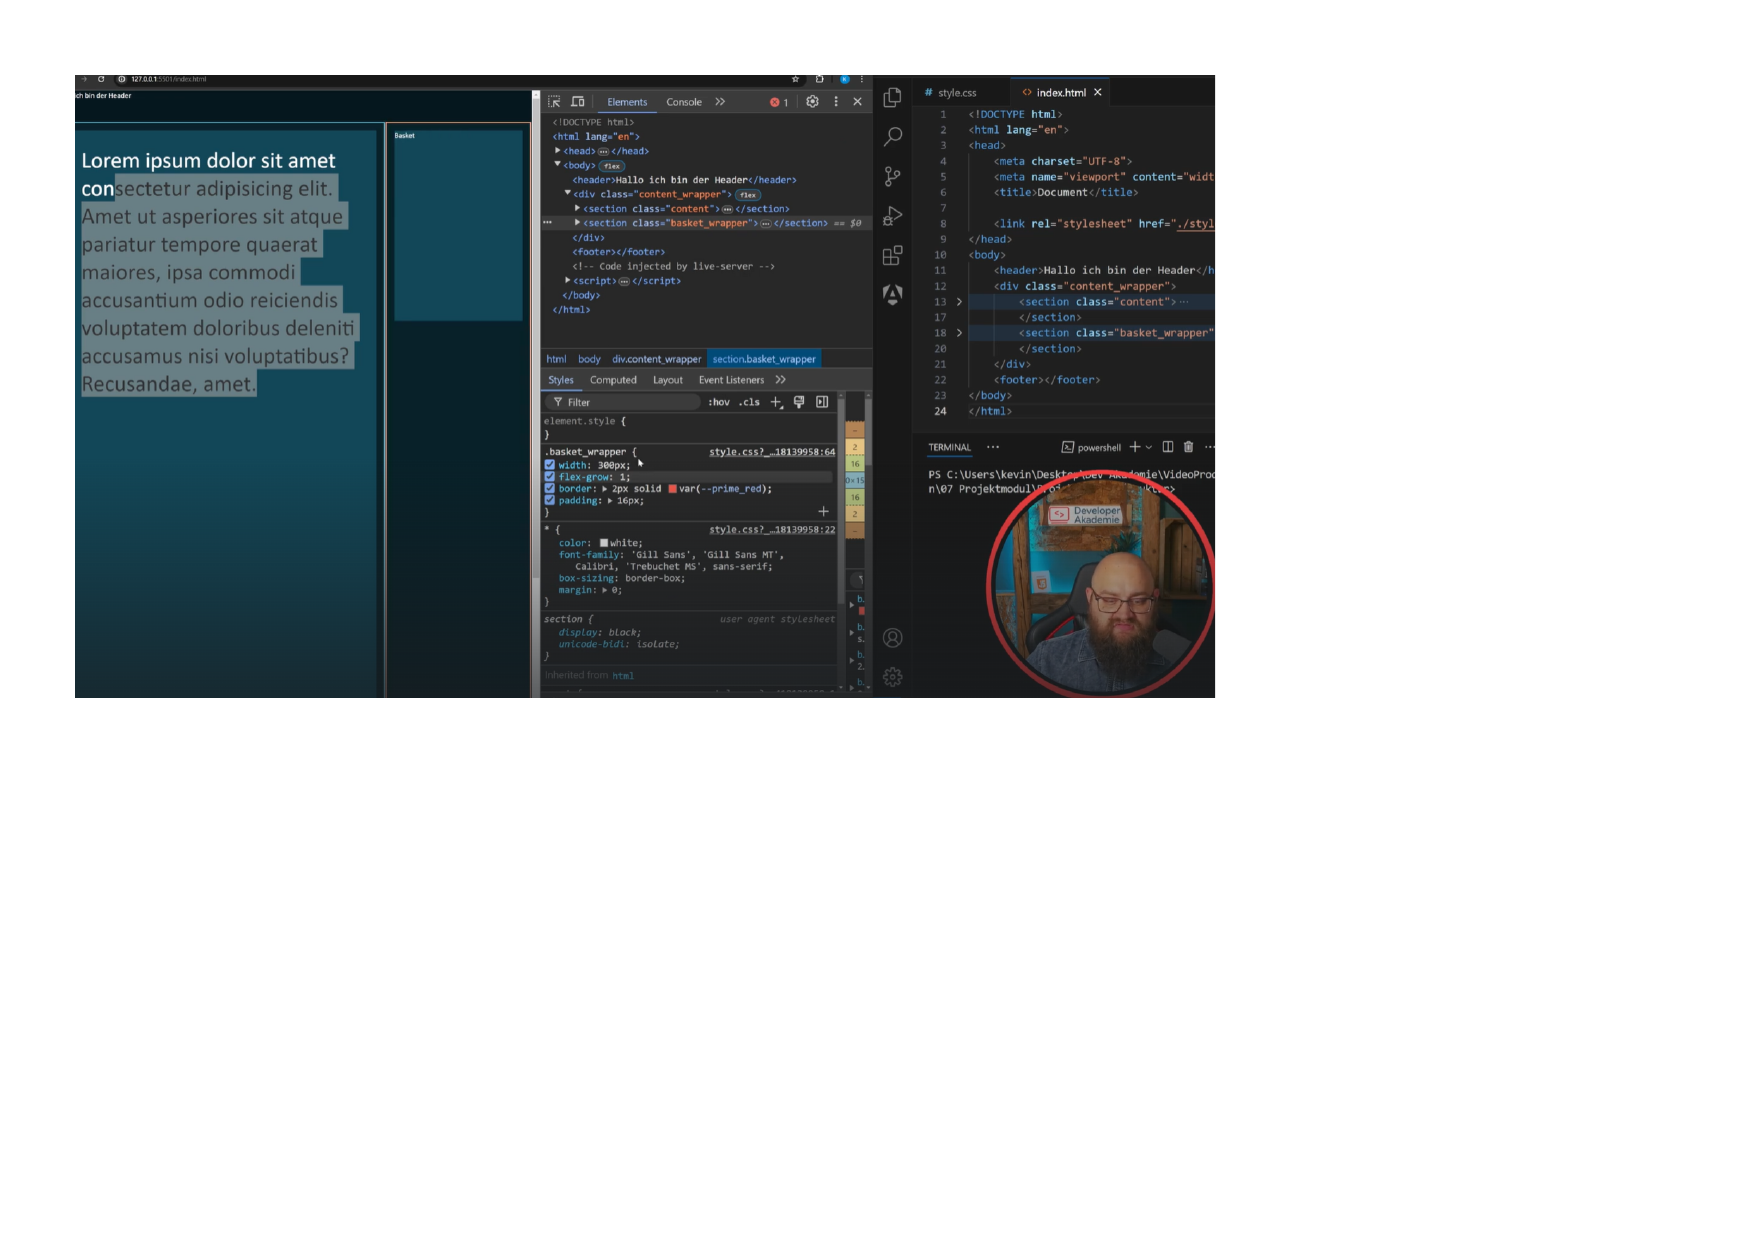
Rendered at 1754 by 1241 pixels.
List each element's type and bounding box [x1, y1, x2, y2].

picture [75, 75, 1216, 698]
